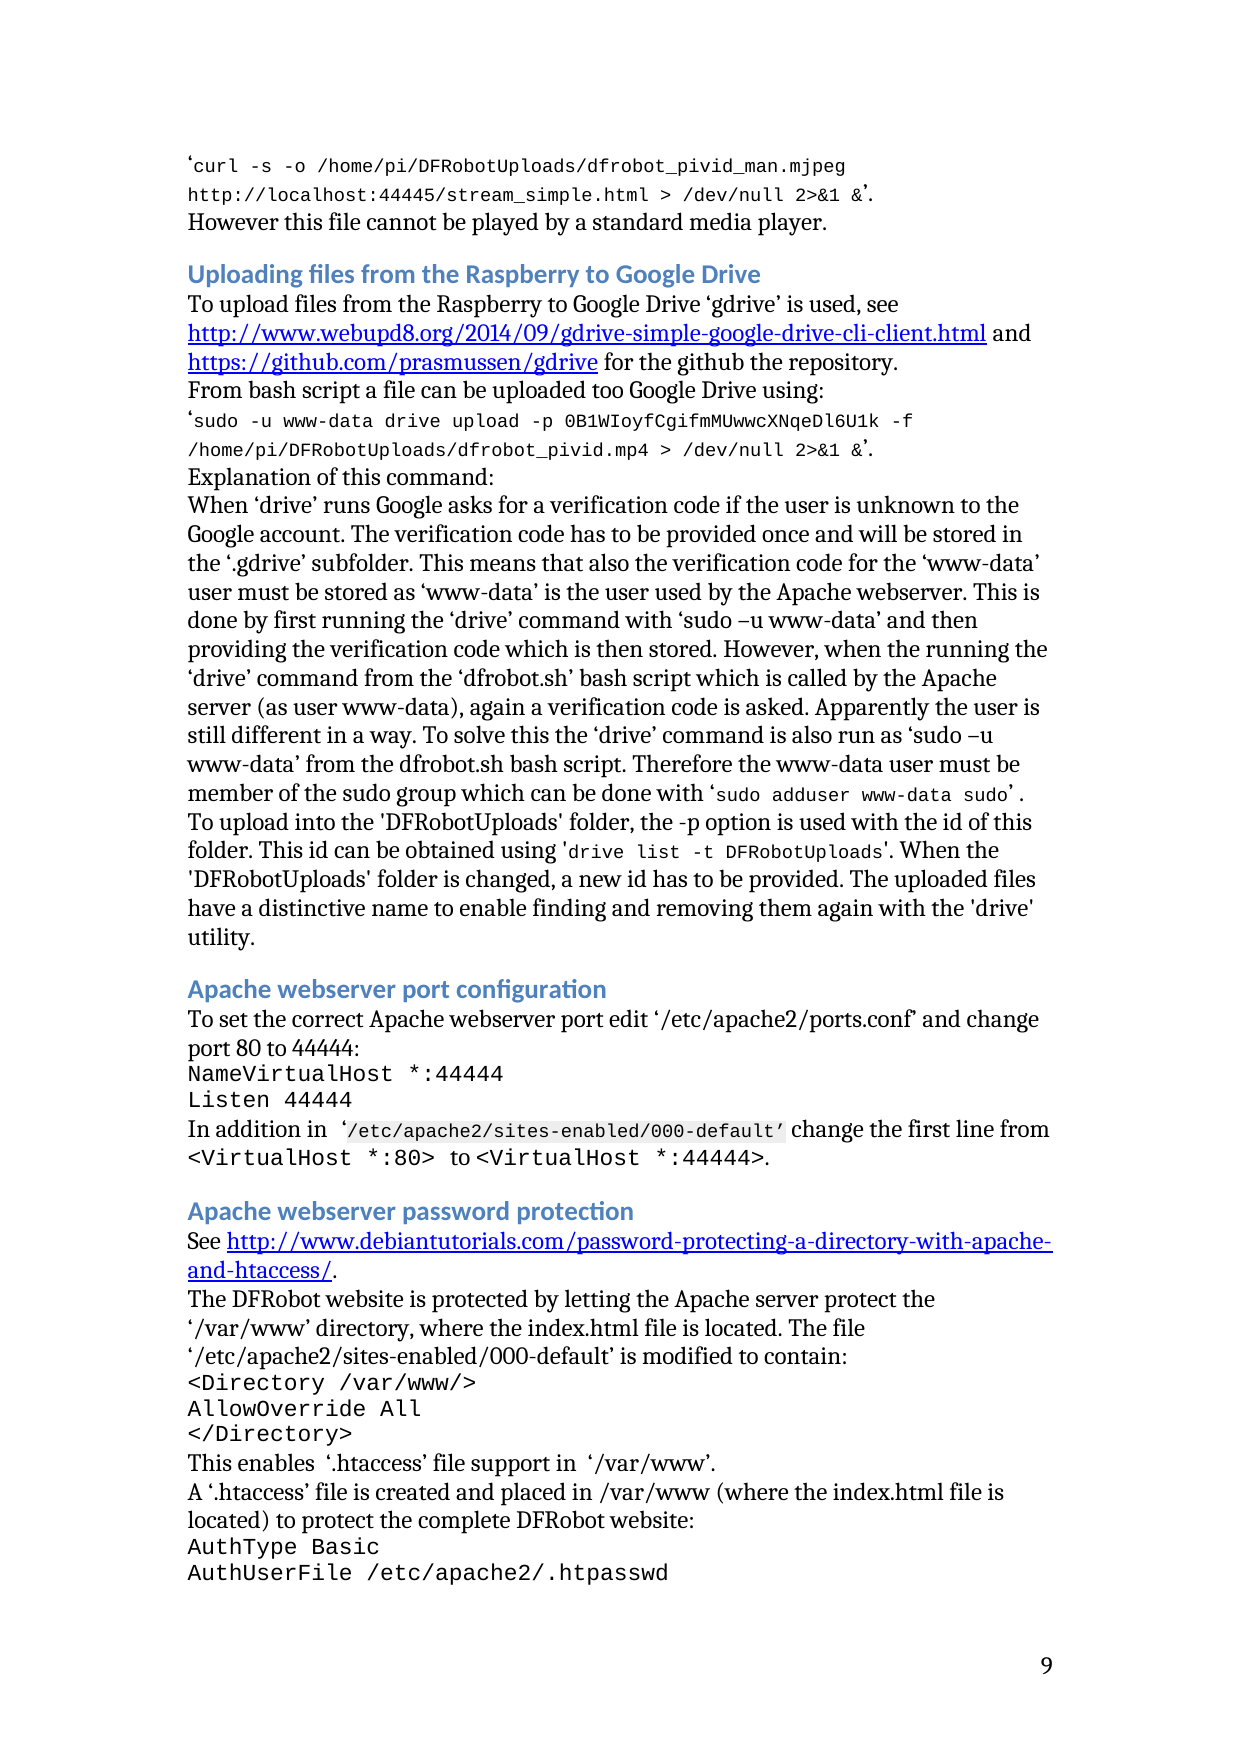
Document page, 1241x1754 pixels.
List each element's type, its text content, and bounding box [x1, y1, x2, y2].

text <Directory /var/www/> [187, 1371, 1053, 1397]
text See http://www.debiantutorials.com/password-protecting-a-directory-with-apache-and-htaccess/. [187, 1227, 1053, 1285]
text Listen 44444 [187, 1089, 1053, 1114]
text In addition in ‘/etc/apache2/sites-enabled/000-default’ change the first line from <VirtualHost *:80> to <VirtualHost *:44444>. [187, 1114, 1053, 1173]
text AllowOverride All [187, 1397, 1053, 1423]
text ‘curl -s -o /home/pi/DFRobotUploads/dfrobot_pivid_man.mjpeg http://localhost:44445/stream_simple.html > /dev/null 2>&1 &’. However this file cannot be played by a standard media player. [187, 150, 1053, 236]
text ‘sudo -u www-data drive upload -p 0B1WIoyfCgifmMUwwcXNqeDl6U1k -f /home/pi/DFRobotUploads/dfrobot_pivid.mp4 > /dev/null 2>&1 &’. [187, 405, 1053, 463]
text AuthUserFile /etc/apache2/.htpasswd [187, 1561, 1053, 1587]
text To upload into the 'DFRobotUploads' folder, the -p option is used with the id of this folder. This id can be obtained using 'drive list -t DFRobotUploads'. When the 'DFRobotUploads' folder is changed, a new id has to be provided. The uploaded files have a distinctive name to enable finding and removing them again with the 'drive' utility. [187, 808, 1053, 951]
subtitle Uploading files from the Raspberry to Google Drive [187, 257, 1053, 290]
subtitle Apache webserver port configuration [187, 972, 1053, 1005]
text AuthType Basic [187, 1535, 1053, 1561]
text NameVirtualHost *:44444 [187, 1063, 1053, 1089]
text To set the correct Apache webserver port edit ‘/etc/apache2/ports.conf’ and change port 80 to 44444: [187, 1005, 1053, 1063]
text The DFRobot website is protected by letting the Apache server protect the ‘/var/www’ directory, where the index.html file is located. The file ‘/etc/apache2/sites-enabled/000-default’ is modified to contain: [187, 1285, 1053, 1371]
text From bash script a file can be uploaded too Google Drive using: [187, 376, 1053, 405]
text </Directory> [187, 1423, 1053, 1449]
text When ‘drive’ runs Google asks for a verification code if the user is unknown to the Google account. The verification code has to be provided once and will be stored in the ‘.gdrive’ subfolder. This means that also the verification code for the ‘www-data’ user must be stored as ‘www-data’ is the user used by the Apache webserver. This is done by first running the ‘drive’ command with ‘sudo –u www-data’ and then providing the verification code which is then stored. However, when the running the ‘drive’ command from the ‘dfrobot.sh’ bash script which is called by the Apache server (as user www-data), again a verification code is asked. Apparently the user is still different in a way. To solve this the ‘drive’ command is also run as ‘sudo –u www-data’ from the dfrobot.sh bash script. Therefore the www-data user must be member of the sudo group which can be done with ‘sudo adduser www-data sudo’ . [187, 491, 1053, 808]
text To upload files from the Raspberry to Google Drive ‘gdrive’ is used, see http://www.webupd8.org/2014/09/gdrive-simple-google-drive-cli-client.html and https://github.com/prasmussen/gdrive for the github the repository. [187, 290, 1053, 376]
text Explanation of this command: [187, 463, 1053, 491]
subtitle Apache webserver password protection [187, 1194, 1053, 1227]
text This enables ‘.htaccess’ file support in ‘/var/www’. A ‘.htaccess’ file is created and placed in /var/www (where the index.html file is located) to protect the complete DFRobot website: [187, 1449, 1053, 1535]
